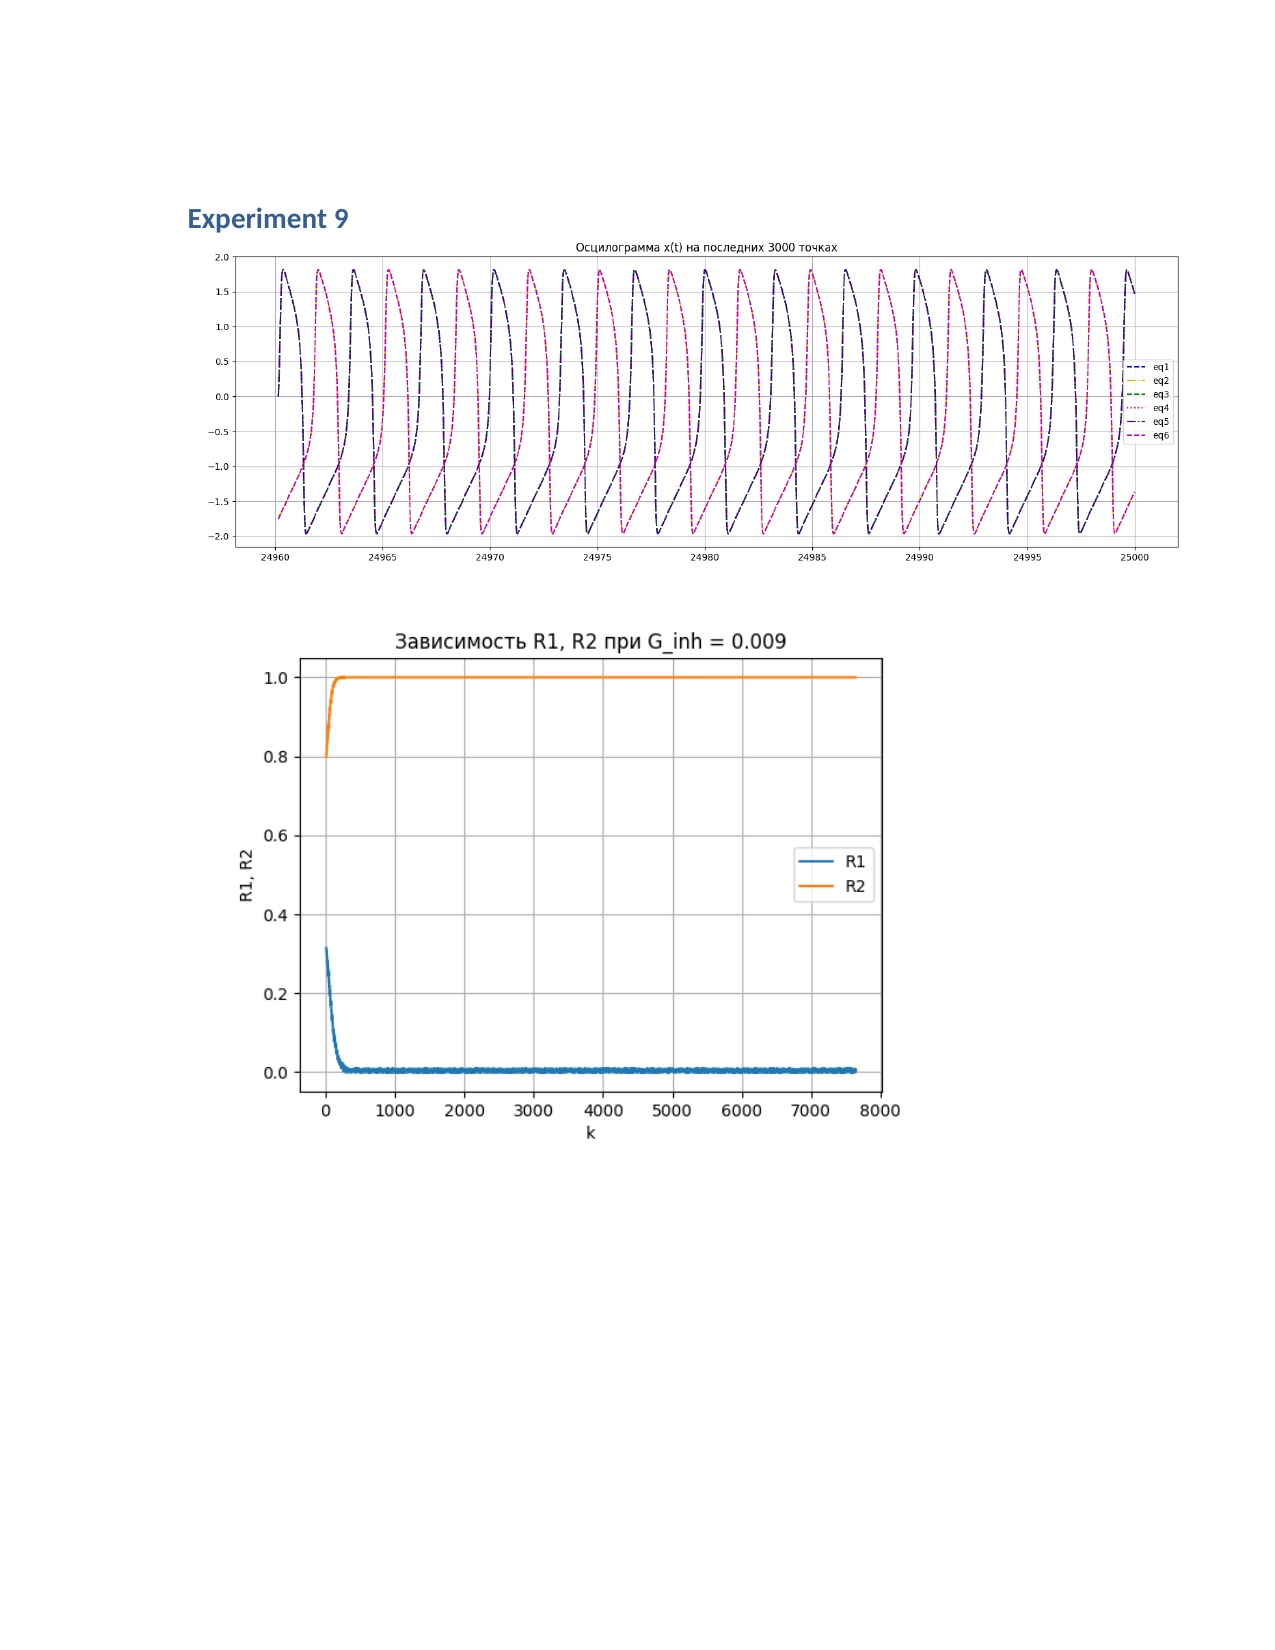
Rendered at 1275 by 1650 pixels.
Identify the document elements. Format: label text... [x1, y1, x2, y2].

subtitle Experiment 9 [187, 200, 1087, 236]
picture [206, 590, 957, 1154]
picture [206, 241, 1182, 566]
